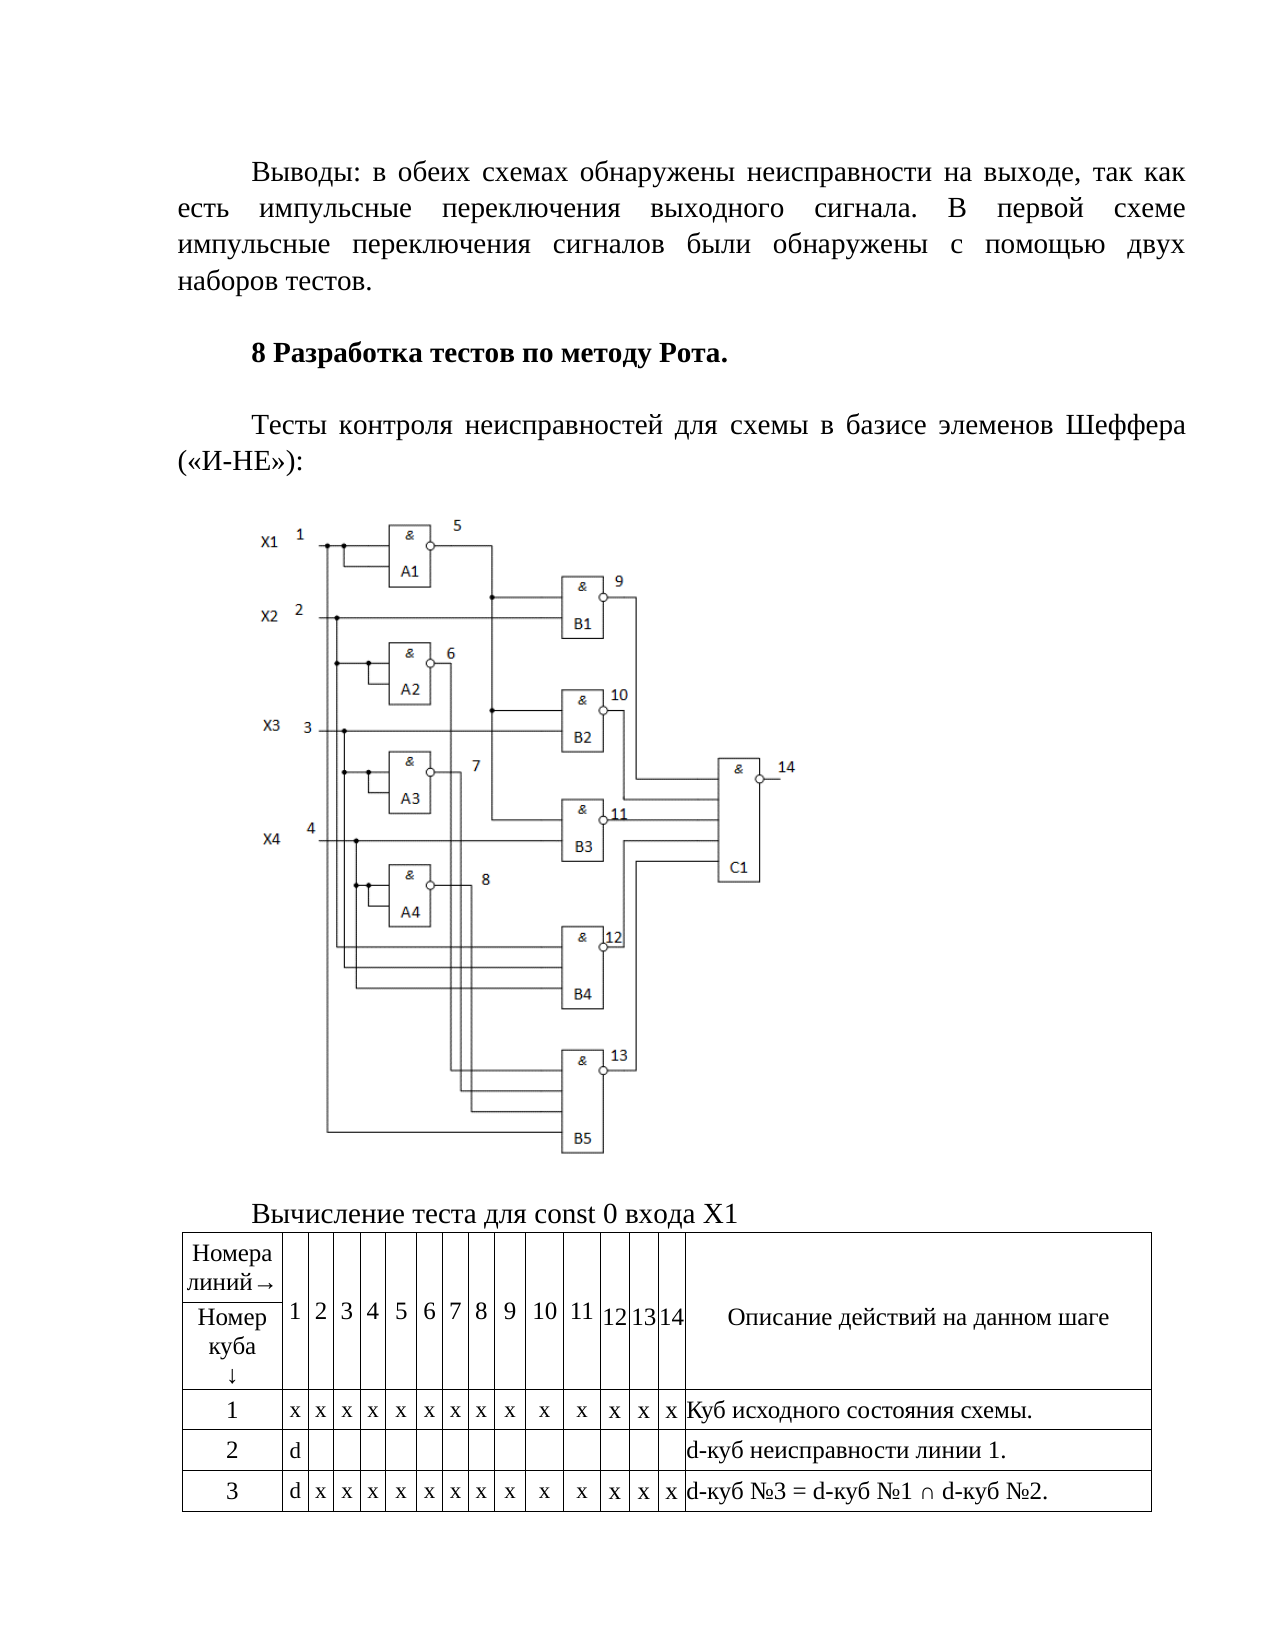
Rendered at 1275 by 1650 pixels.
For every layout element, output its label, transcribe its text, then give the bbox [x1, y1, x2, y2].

table_header [630, 1233, 658, 1302]
table_cell x [564, 1471, 600, 1511]
table_cell x [495, 1390, 525, 1429]
table_cell [564, 1430, 600, 1470]
table_cell x [443, 1390, 468, 1429]
table_header 8 [469, 1233, 494, 1388]
table_cell x [630, 1471, 658, 1511]
text Выводы: в обеих схемах обнаружены неисправности на выходе, так как есть импульсные переключения выходного сигнала. В первой схеме импульсные переключения сигналов были обнаружены с помощью двух наборов тестов. [177, 154, 1186, 296]
table_cell x [283, 1390, 308, 1429]
table_cell 2 [183, 1430, 282, 1470]
table_cell x [309, 1390, 333, 1429]
text Вычисление теста для const 0 входа Х1 [177, 1196, 1186, 1230]
table_cell d-куб №3 = d-куб №1 ∩ d-куб №2. [686, 1471, 1151, 1511]
table_cell x [417, 1471, 442, 1511]
table_cell x [386, 1390, 416, 1429]
table_cell x [443, 1471, 468, 1511]
table_header [686, 1233, 1151, 1302]
table_cell [526, 1430, 563, 1470]
table_cell [417, 1430, 442, 1470]
table_header 10 [526, 1233, 563, 1388]
table_cell [361, 1430, 385, 1470]
table_cell x [417, 1390, 442, 1429]
table_cell x [469, 1471, 494, 1511]
table_header 5 [386, 1233, 416, 1388]
table_header 7 [443, 1233, 468, 1388]
table_cell x [526, 1390, 563, 1429]
picture [251, 509, 805, 1158]
table_cell [601, 1430, 629, 1470]
table_header 3 [334, 1233, 360, 1388]
table_cell x [659, 1390, 685, 1429]
table_header 6 [417, 1233, 442, 1388]
table_cell [334, 1430, 360, 1470]
table_cell x [601, 1471, 629, 1511]
table_cell x [630, 1390, 658, 1429]
table_header [601, 1233, 629, 1302]
table_cell 12 [601, 1302, 629, 1388]
table_header 2 [309, 1233, 333, 1388]
table_cell Описание действий на данном шаге [686, 1302, 1151, 1388]
table_cell x [361, 1390, 385, 1429]
table_cell [469, 1430, 494, 1470]
table_cell Куб исходного состояния схемы. [686, 1390, 1151, 1429]
table_cell d [283, 1430, 308, 1470]
table_cell x [334, 1471, 360, 1511]
table_cell [495, 1430, 525, 1470]
table_cell d-куб неисправности линии 1. [686, 1430, 1151, 1470]
table_header [659, 1233, 685, 1302]
table_header 9 [495, 1233, 525, 1388]
table_cell [309, 1430, 333, 1470]
table_cell x [495, 1471, 525, 1511]
table_cell 14 [659, 1302, 685, 1388]
table_cell x [526, 1471, 563, 1511]
table_cell x [564, 1390, 600, 1429]
table_cell 1 [183, 1390, 282, 1429]
table_header Номера линий→ [183, 1233, 282, 1302]
table_header 1 [283, 1233, 308, 1388]
table_cell Номер куба ↓ [183, 1303, 282, 1388]
table_cell x [361, 1471, 385, 1511]
text 8 Разработка тестов по методу Рота. [177, 335, 1186, 368]
table_header 4 [361, 1233, 385, 1388]
table_cell x [601, 1390, 629, 1429]
table_cell x [469, 1390, 494, 1429]
table_cell 3 [183, 1471, 282, 1511]
table_cell 13 [630, 1302, 658, 1388]
table_cell [659, 1430, 685, 1470]
table_cell [443, 1430, 468, 1470]
table_cell [386, 1430, 416, 1470]
table_header 11 [564, 1233, 600, 1388]
table_cell d [283, 1471, 308, 1511]
text Тесты контроля неисправностей для схемы в базисе элеменов Шеффера («И-НЕ»): [177, 407, 1186, 477]
table_cell [630, 1430, 658, 1470]
table_cell x [309, 1471, 333, 1511]
table_cell x [334, 1390, 360, 1429]
table_cell x [386, 1471, 416, 1511]
table_cell x [659, 1471, 685, 1511]
